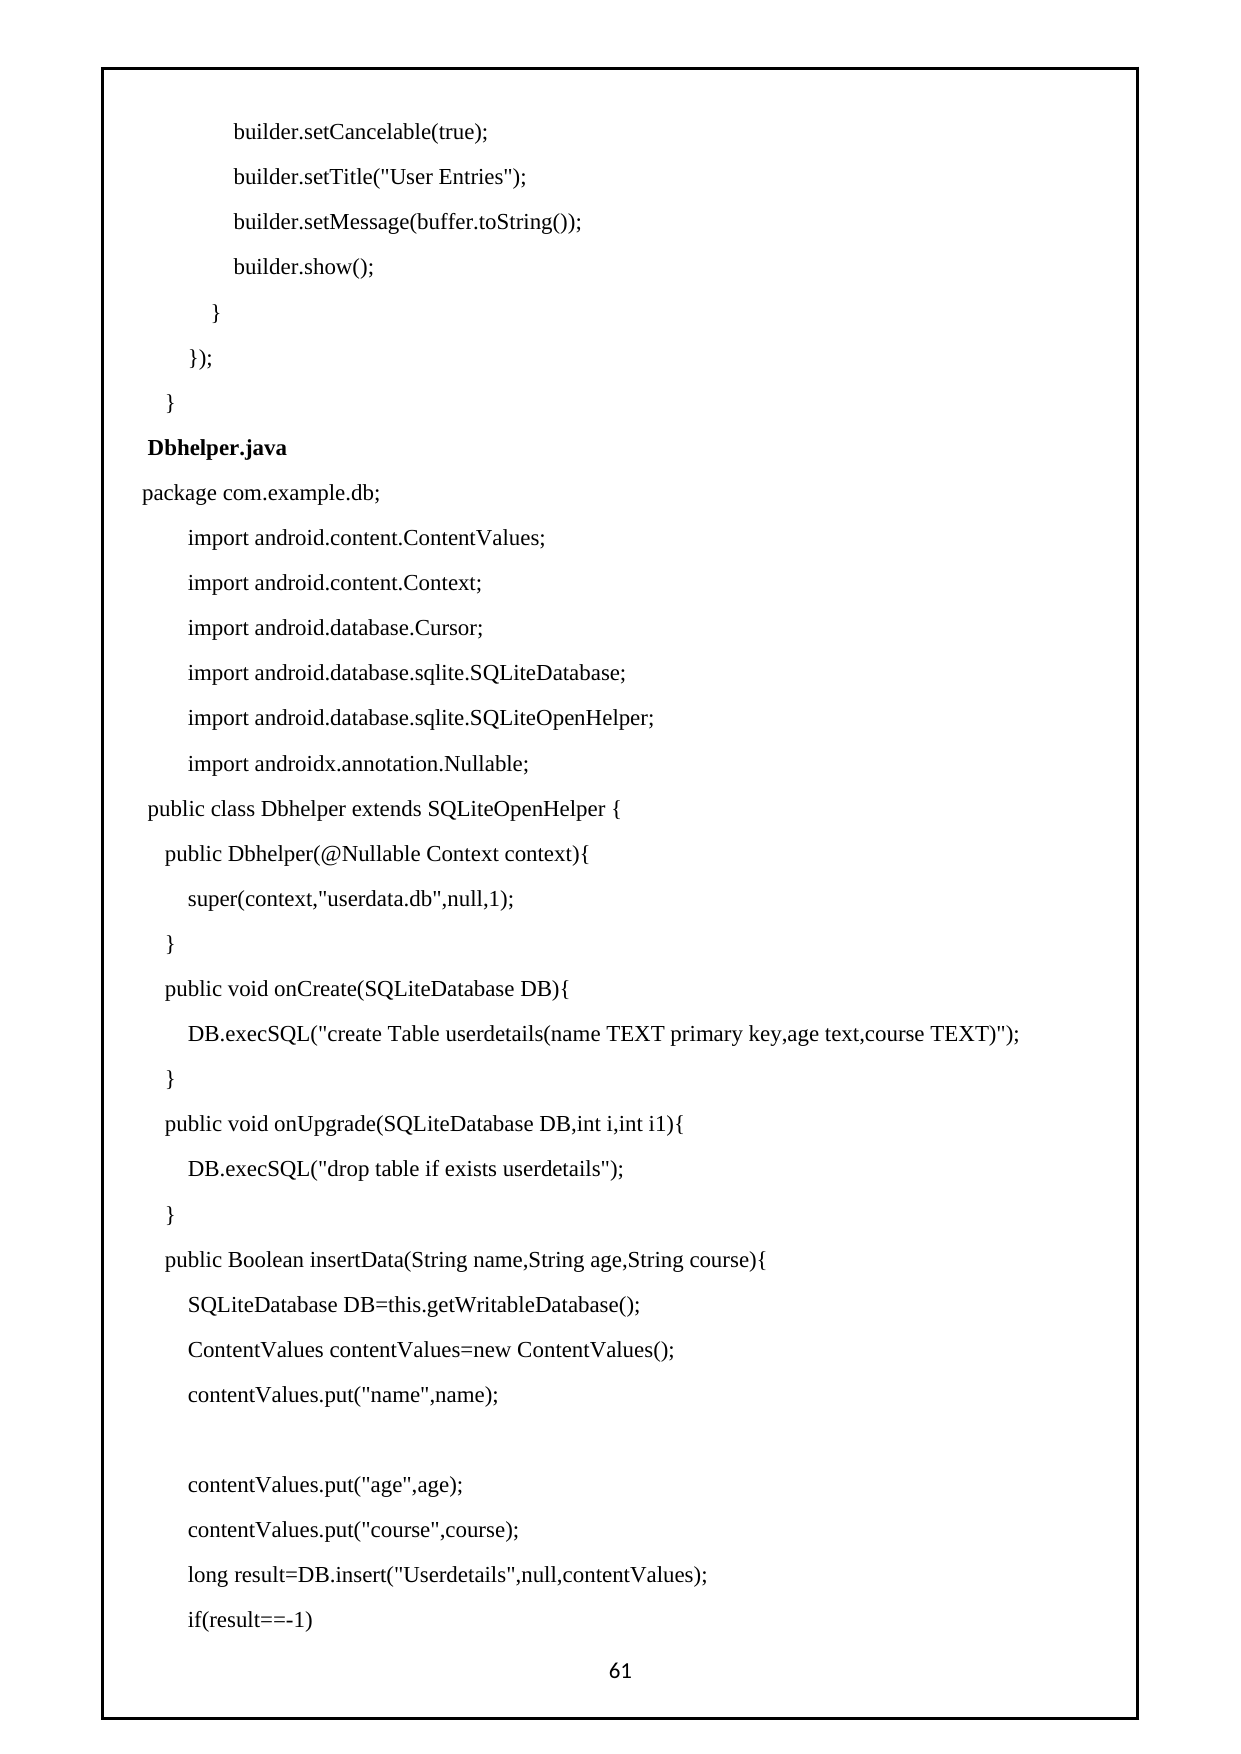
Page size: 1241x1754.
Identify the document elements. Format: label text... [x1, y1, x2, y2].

text import androidx.annotation.Nullable; [142, 749, 1128, 776]
text public void onUpgrade(SQLiteDatabase DB,int i,int i1){ [142, 1110, 1128, 1137]
text public class Dbhelper extends SQLiteOpenHelper { [142, 795, 1128, 821]
text } [142, 298, 1128, 325]
text builder.setMessage(buffer.toString()); [142, 208, 1128, 235]
text } [142, 389, 1128, 415]
text builder.show(); [142, 253, 1128, 280]
text } [142, 1065, 1128, 1092]
text import android.content.ContentValues; [142, 524, 1128, 550]
text contentValues.put("name",name); [142, 1381, 1128, 1407]
text import android.content.Context; [142, 569, 1128, 596]
text Dbhelper.java [142, 434, 1128, 460]
text } [142, 1201, 1128, 1227]
text super(context,"userdata.db",null,1); [142, 885, 1128, 911]
text import android.database.Cursor; [142, 614, 1128, 641]
text long result=DB.insert("Userdetails",null,contentValues); [142, 1561, 1128, 1588]
text SQLiteDatabase DB=this.getWritableDatabase(); [142, 1291, 1128, 1317]
text import android.database.sqlite.SQLiteOpenHelper; [142, 704, 1128, 731]
text contentValues.put("age",age); [142, 1471, 1128, 1498]
text ContentValues contentValues=new ContentValues(); [142, 1336, 1128, 1362]
text } [142, 930, 1128, 956]
text if(result==-1) [142, 1607, 1128, 1633]
text DB.execSQL("create Table userdetails(name TEXT primary key,age text,course TEXT)"); [142, 1020, 1128, 1047]
text builder.setCancelable(true); [142, 118, 1128, 144]
text import android.database.sqlite.SQLiteDatabase; [142, 659, 1128, 686]
text public Dbhelper(@Nullable Context context){ [142, 840, 1128, 866]
text public Boolean insertData(String name,String age,String course){ [142, 1246, 1128, 1272]
text DB.execSQL("drop table if exists userdetails"); [142, 1156, 1128, 1182]
text public void onCreate(SQLiteDatabase DB){ [142, 975, 1128, 1001]
text contentValues.put("course",course); [142, 1516, 1128, 1543]
text builder.setTitle("User Entries"); [142, 163, 1128, 189]
text package com.example.db; [142, 479, 1128, 505]
text }); [142, 344, 1128, 370]
